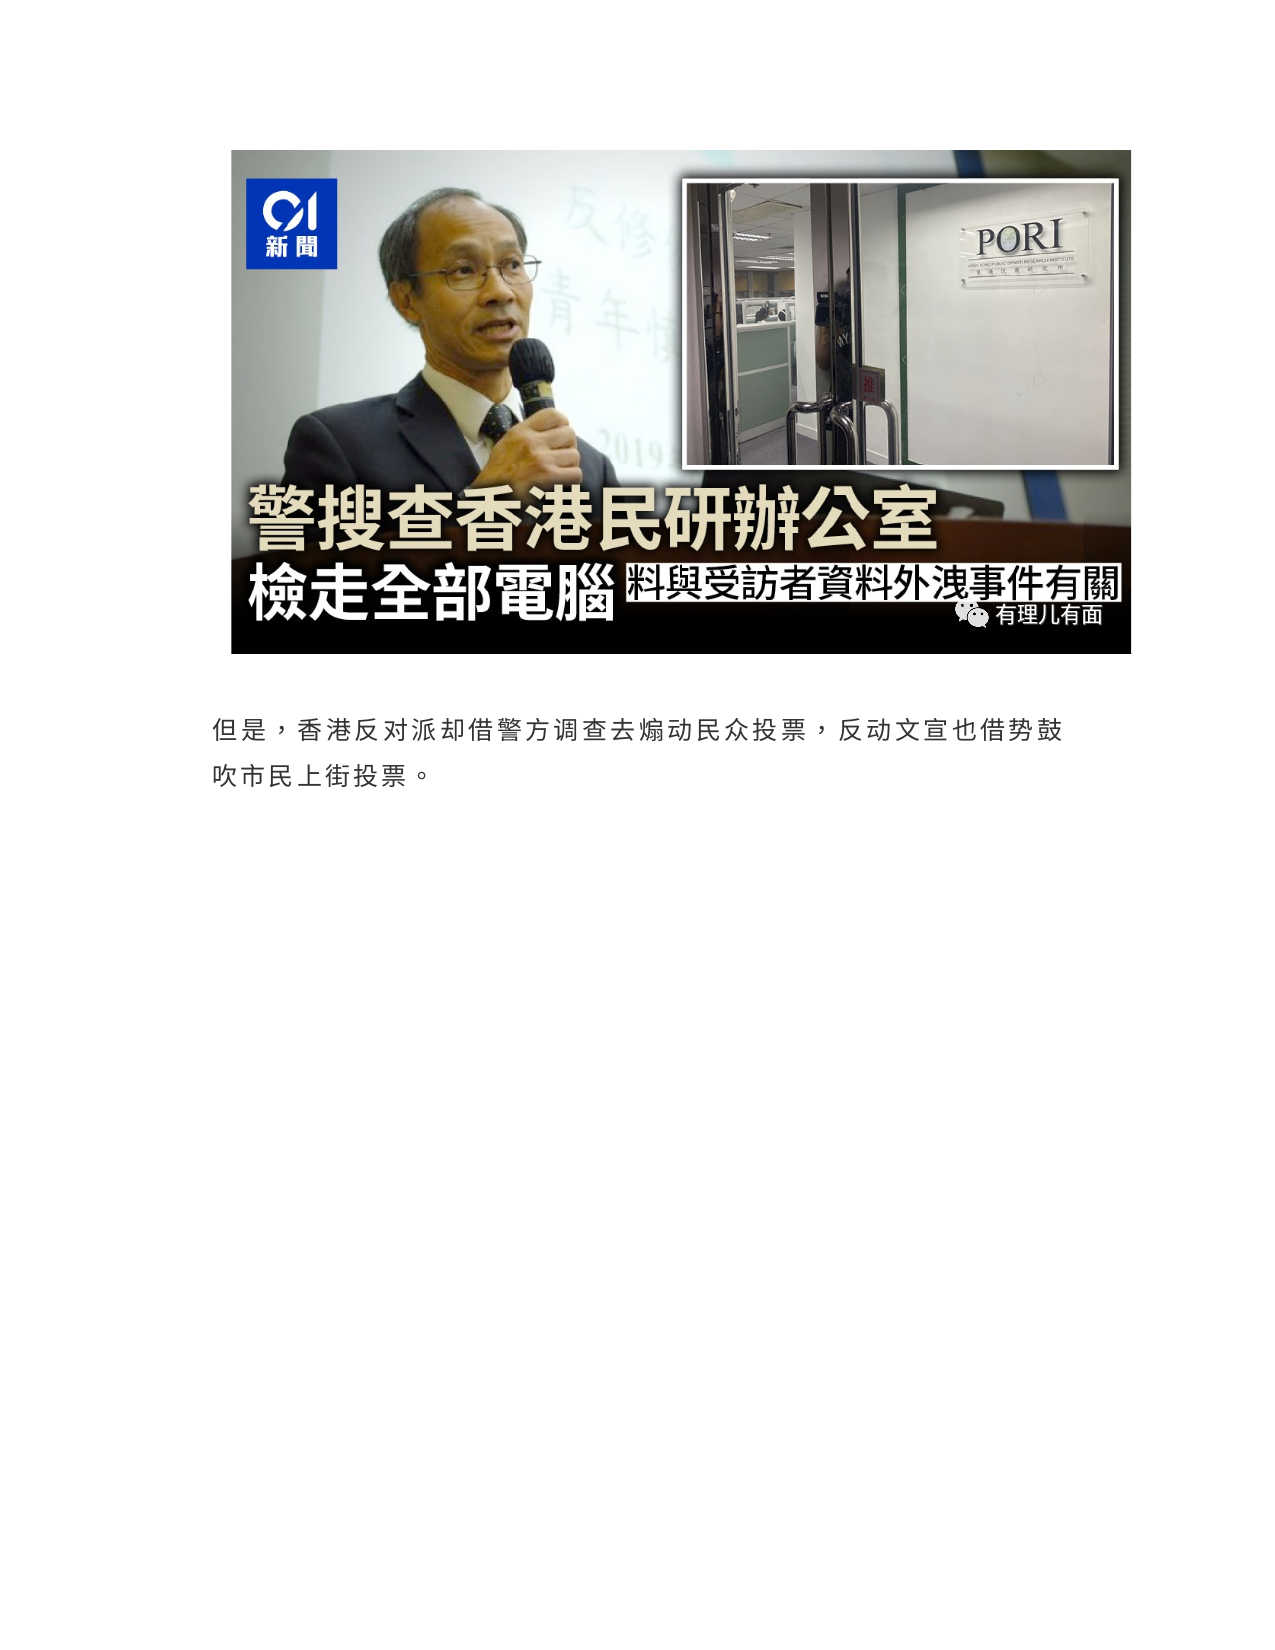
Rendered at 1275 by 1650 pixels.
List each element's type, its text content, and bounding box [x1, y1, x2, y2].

picture [231, 150, 1132, 654]
text 但是，香港反对派却借警方调查去煽动民众投票，反动文宣也借势鼓吹市民上街投票。 [212, 700, 1062, 793]
